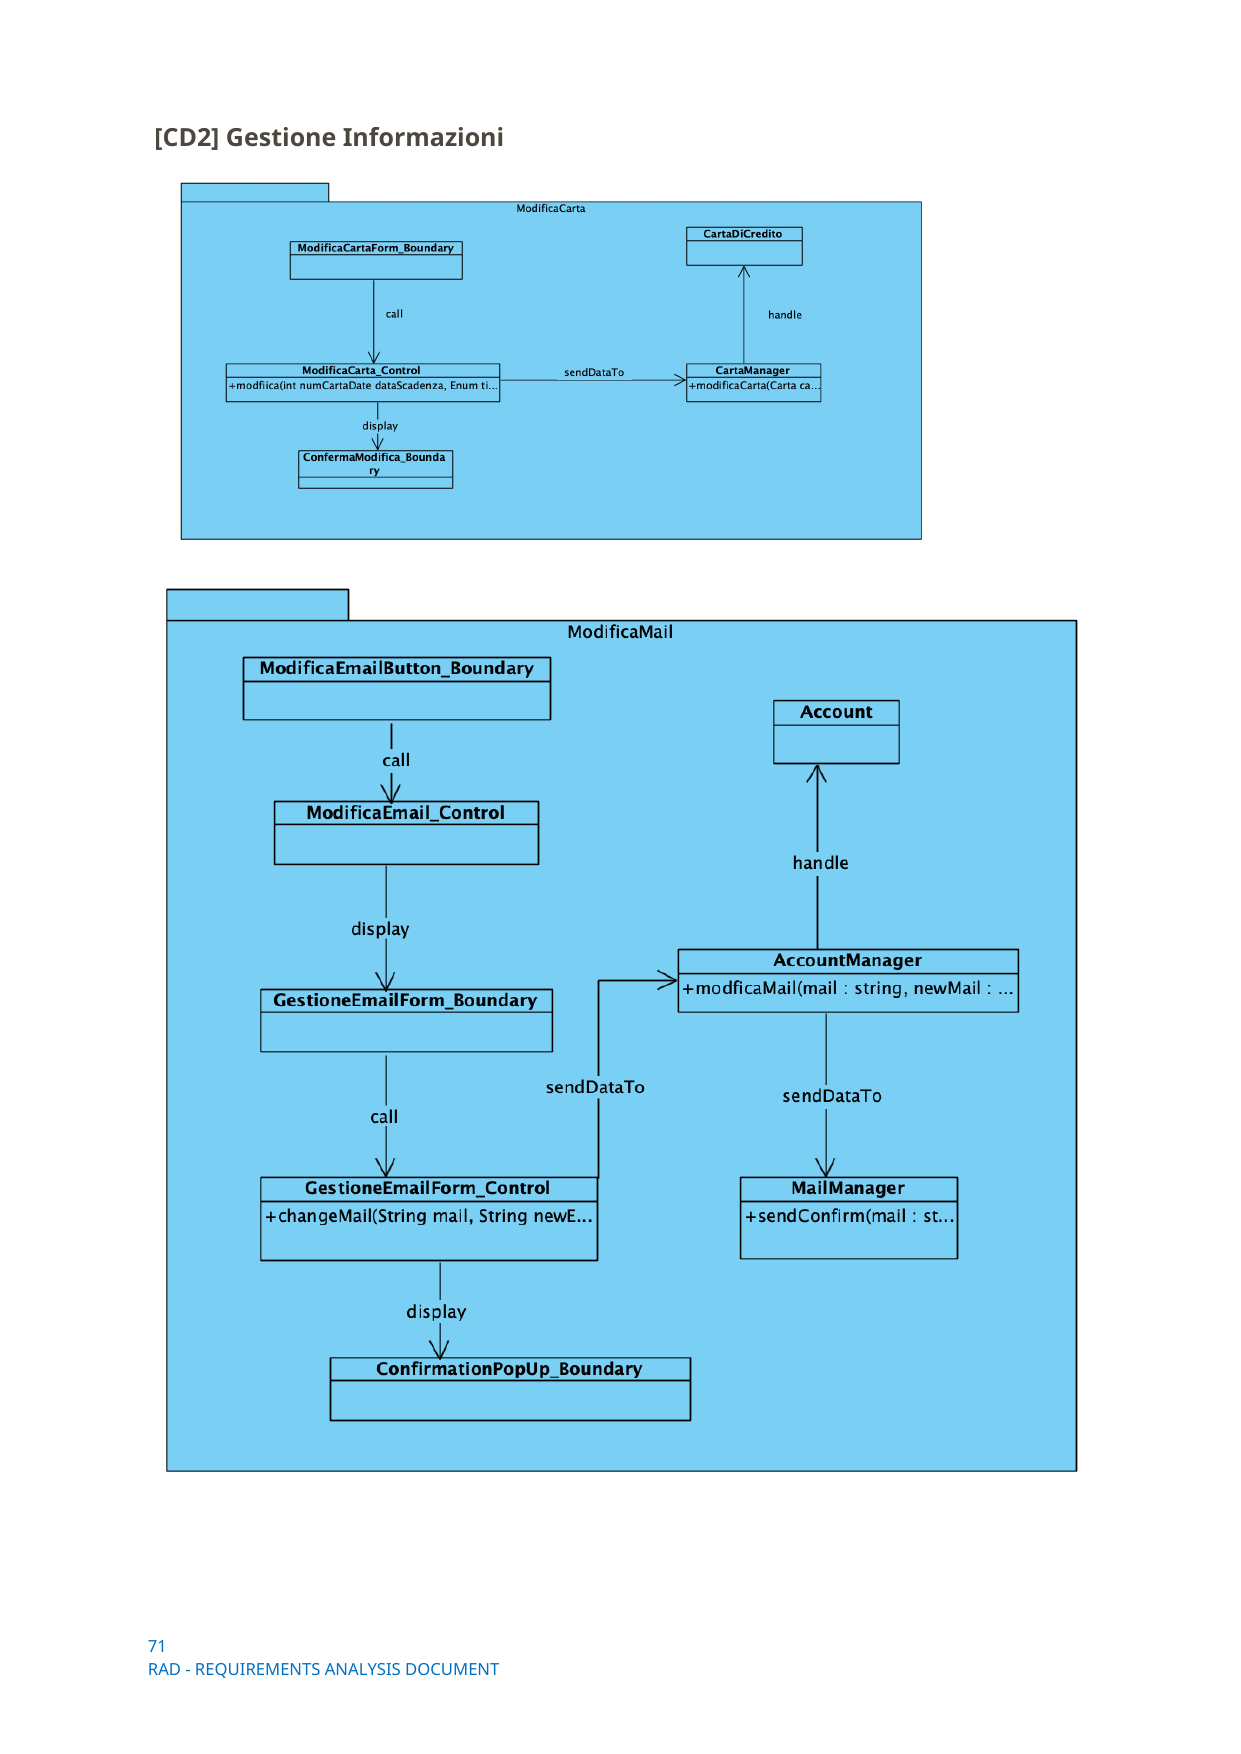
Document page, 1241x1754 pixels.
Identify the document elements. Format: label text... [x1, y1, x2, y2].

picture [147, 162, 952, 567]
picture [147, 573, 1093, 1491]
subtitle [CD2] Gestione Informazioni [148, 119, 1092, 154]
